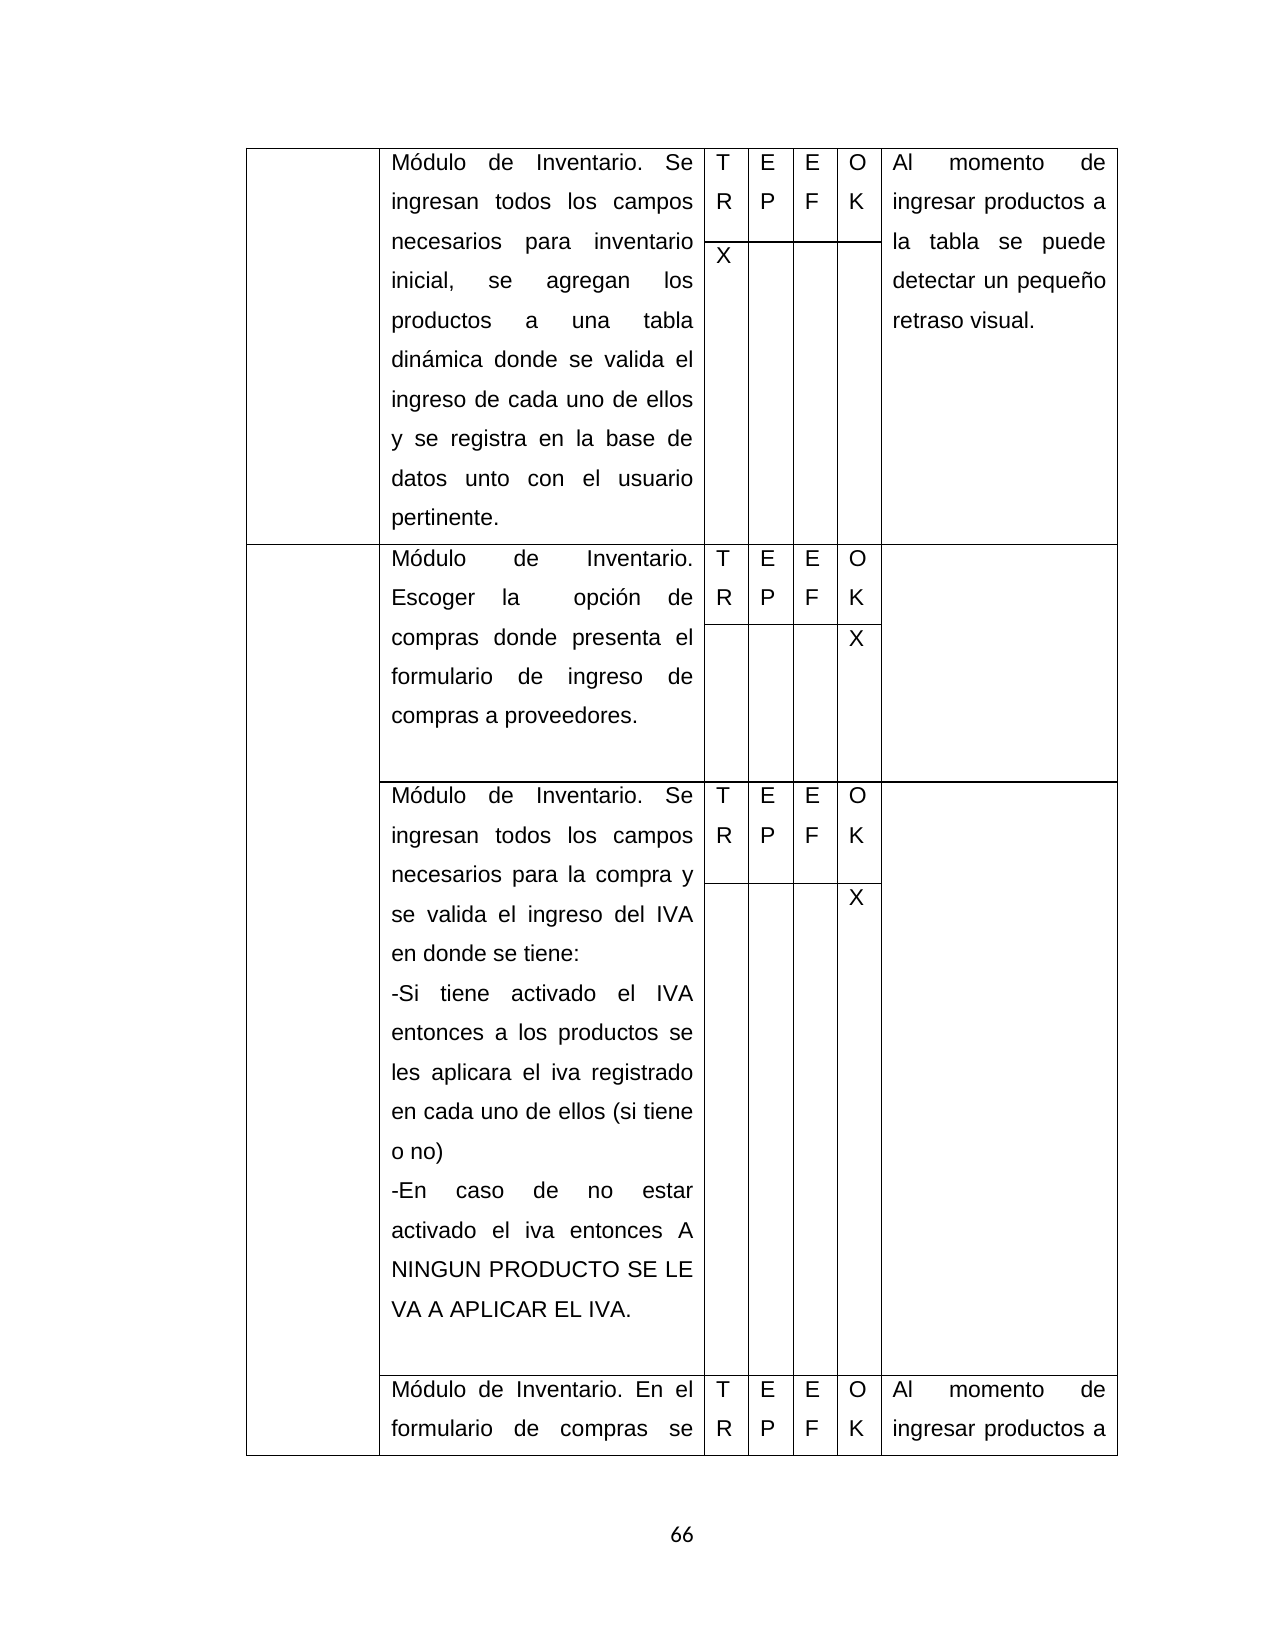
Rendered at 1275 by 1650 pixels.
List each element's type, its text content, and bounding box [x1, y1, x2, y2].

table_cell [749, 884, 793, 1375]
table_cell EP [749, 545, 793, 623]
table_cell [380, 1376, 704, 1455]
table_cell [749, 625, 793, 781]
table_cell OK [838, 545, 881, 623]
table_cell EP [749, 149, 793, 241]
table_cell OK [838, 1376, 881, 1455]
table_cell X [838, 884, 881, 1375]
table_cell EP [749, 1376, 793, 1455]
table_cell TR [705, 1376, 748, 1455]
table_cell [882, 783, 1117, 1375]
table_cell EF [794, 149, 837, 241]
table_cell TR [705, 545, 748, 623]
table_cell [838, 243, 881, 543]
table_cell OK [838, 149, 881, 241]
table_cell EF [794, 545, 837, 623]
table_cell [794, 243, 837, 543]
table_cell [247, 545, 379, 1455]
table_cell EP [749, 783, 793, 883]
table_cell [749, 243, 793, 543]
table_cell TR [705, 783, 748, 883]
table_cell TR [705, 149, 748, 241]
table_cell OK [838, 783, 881, 883]
table_cell [705, 884, 748, 1375]
table_cell [794, 884, 837, 1375]
table_cell X [705, 243, 748, 543]
table_cell Módulo de Inventario. Se ingresan todos los campos necesarios para inventario inicial, se agregan los productos a una tabla dinámica donde se valida el ingreso de cada uno de ellos y se registra en la base de datos unto con el usuario pertinente. [380, 149, 704, 543]
table_cell Módulo de Inventario. Escoger la opción de compras donde presenta el formulario de ingreso de compras a proveedores. [380, 545, 704, 781]
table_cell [882, 1376, 1117, 1455]
table_cell [794, 625, 837, 781]
table_cell EF [794, 1376, 837, 1455]
table_cell Módulo de Inventario. Se ingresan todos los campos necesarios para la compra y se valida el ingreso del IVA en donde se tiene: -Si tiene activado el IVA entonces a los productos se les aplicara el iva registrado en cada uno de ellos (si tiene o no) -En caso de no estar activado el iva entonces A NINGUN PRODUCTO SE LE VA A APLICAR EL IVA. [380, 783, 704, 1375]
table_cell [705, 625, 748, 781]
table_cell [882, 545, 1117, 781]
table_cell X [838, 625, 881, 781]
table_cell Al momento de ingresar productos a la tabla se puede detectar un pequeño retraso visual. [882, 149, 1117, 543]
table_cell EF [794, 783, 837, 883]
